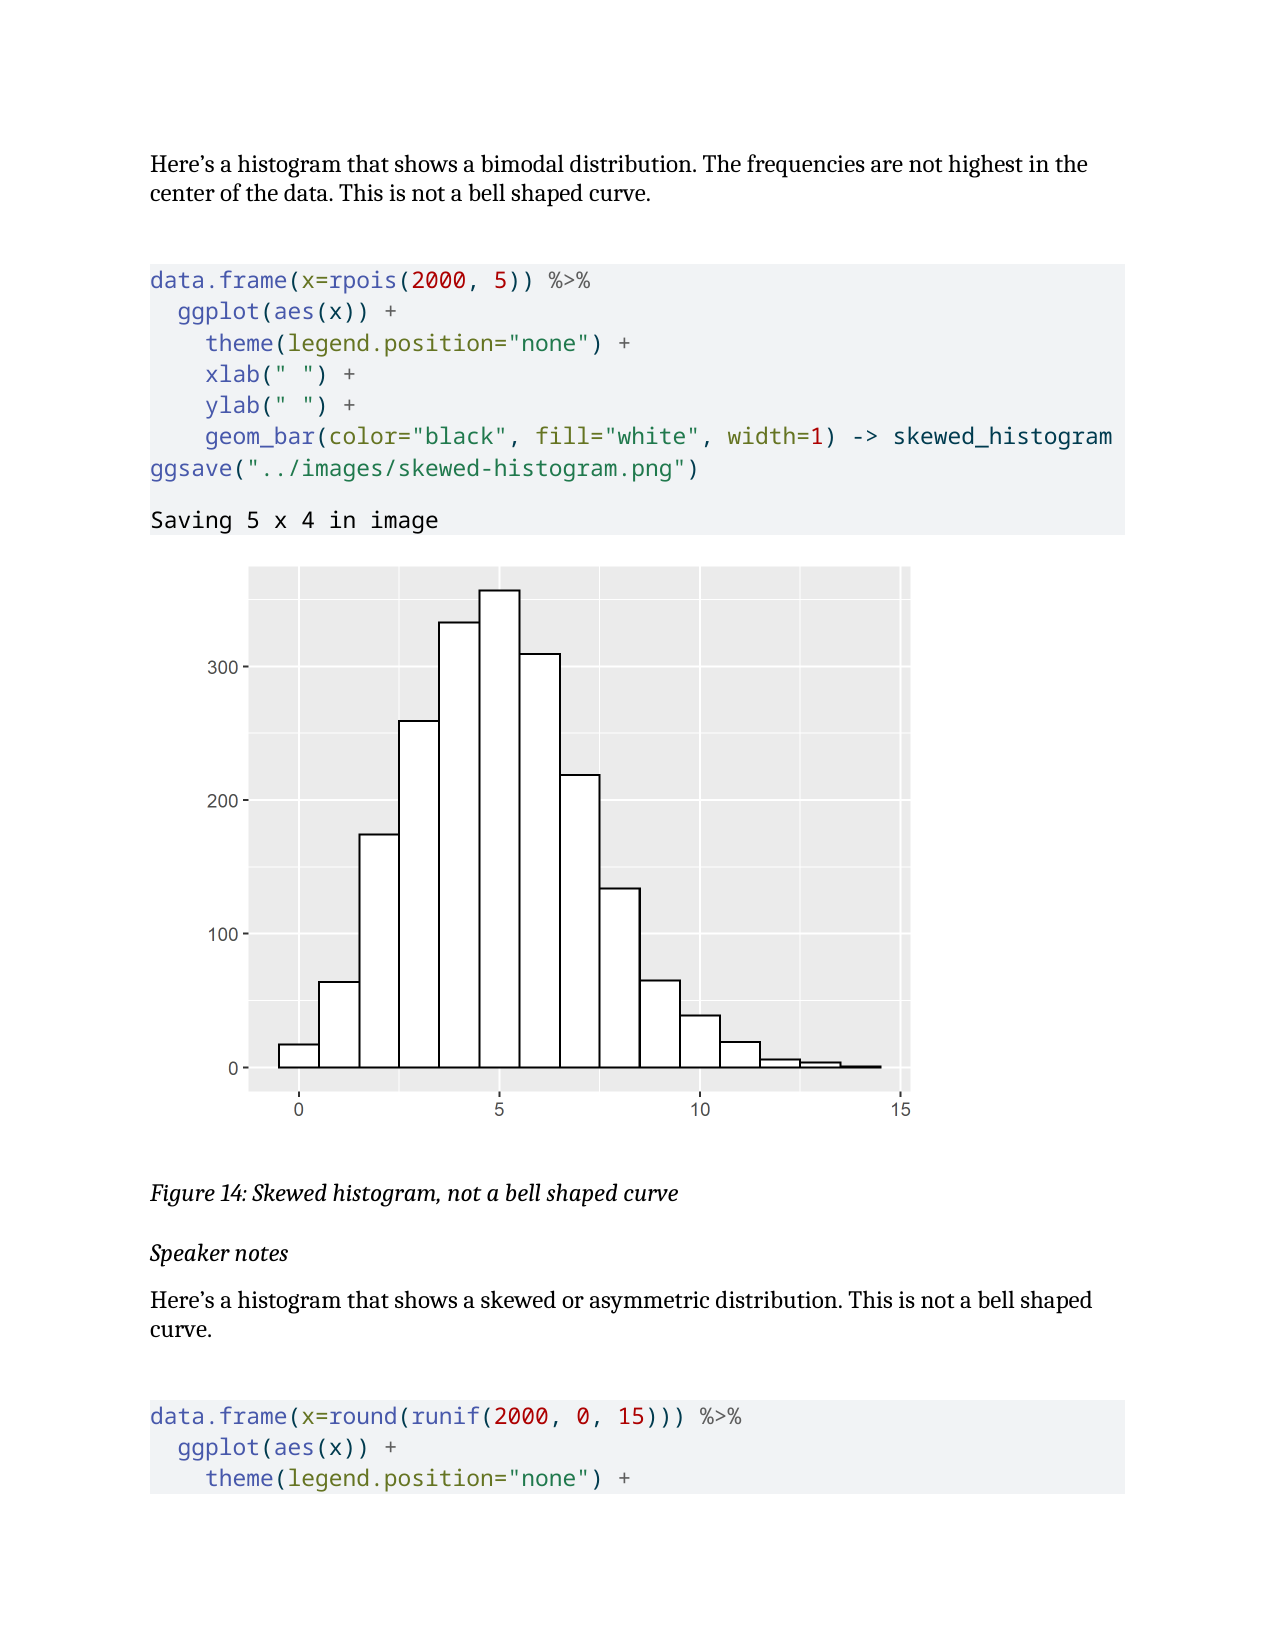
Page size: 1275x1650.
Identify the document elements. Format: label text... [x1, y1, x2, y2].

table_header Figure 14: Skewed histogram, not a bell shaped curve [139, 556, 1114, 1220]
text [150, 1400, 1125, 1494]
text Here’s a histogram that shows a skewed or asymmetric distribution. This is not a bell shaped curve. [150, 1286, 1125, 1343]
picture [168, 555, 922, 1158]
text Saving 5 x 4 in image [150, 503, 1125, 535]
text Here’s a histogram that shows a bimodal distribution. The frequencies are not highest in the center of the data. This is not a bell shaped curve. [150, 150, 1125, 207]
text data.frame(x=rpois(2000, 5)) %>% ggplot(aes(x)) + theme(legend.position="none") + xlab(" ") + ylab(" ") + geom_bar(color="black", fill="white", width=1) -> skewed_histogram ggsave("../images/skewed-histogram.png") [356, 264, 1125, 483]
text Speaker notes [150, 1238, 1125, 1267]
